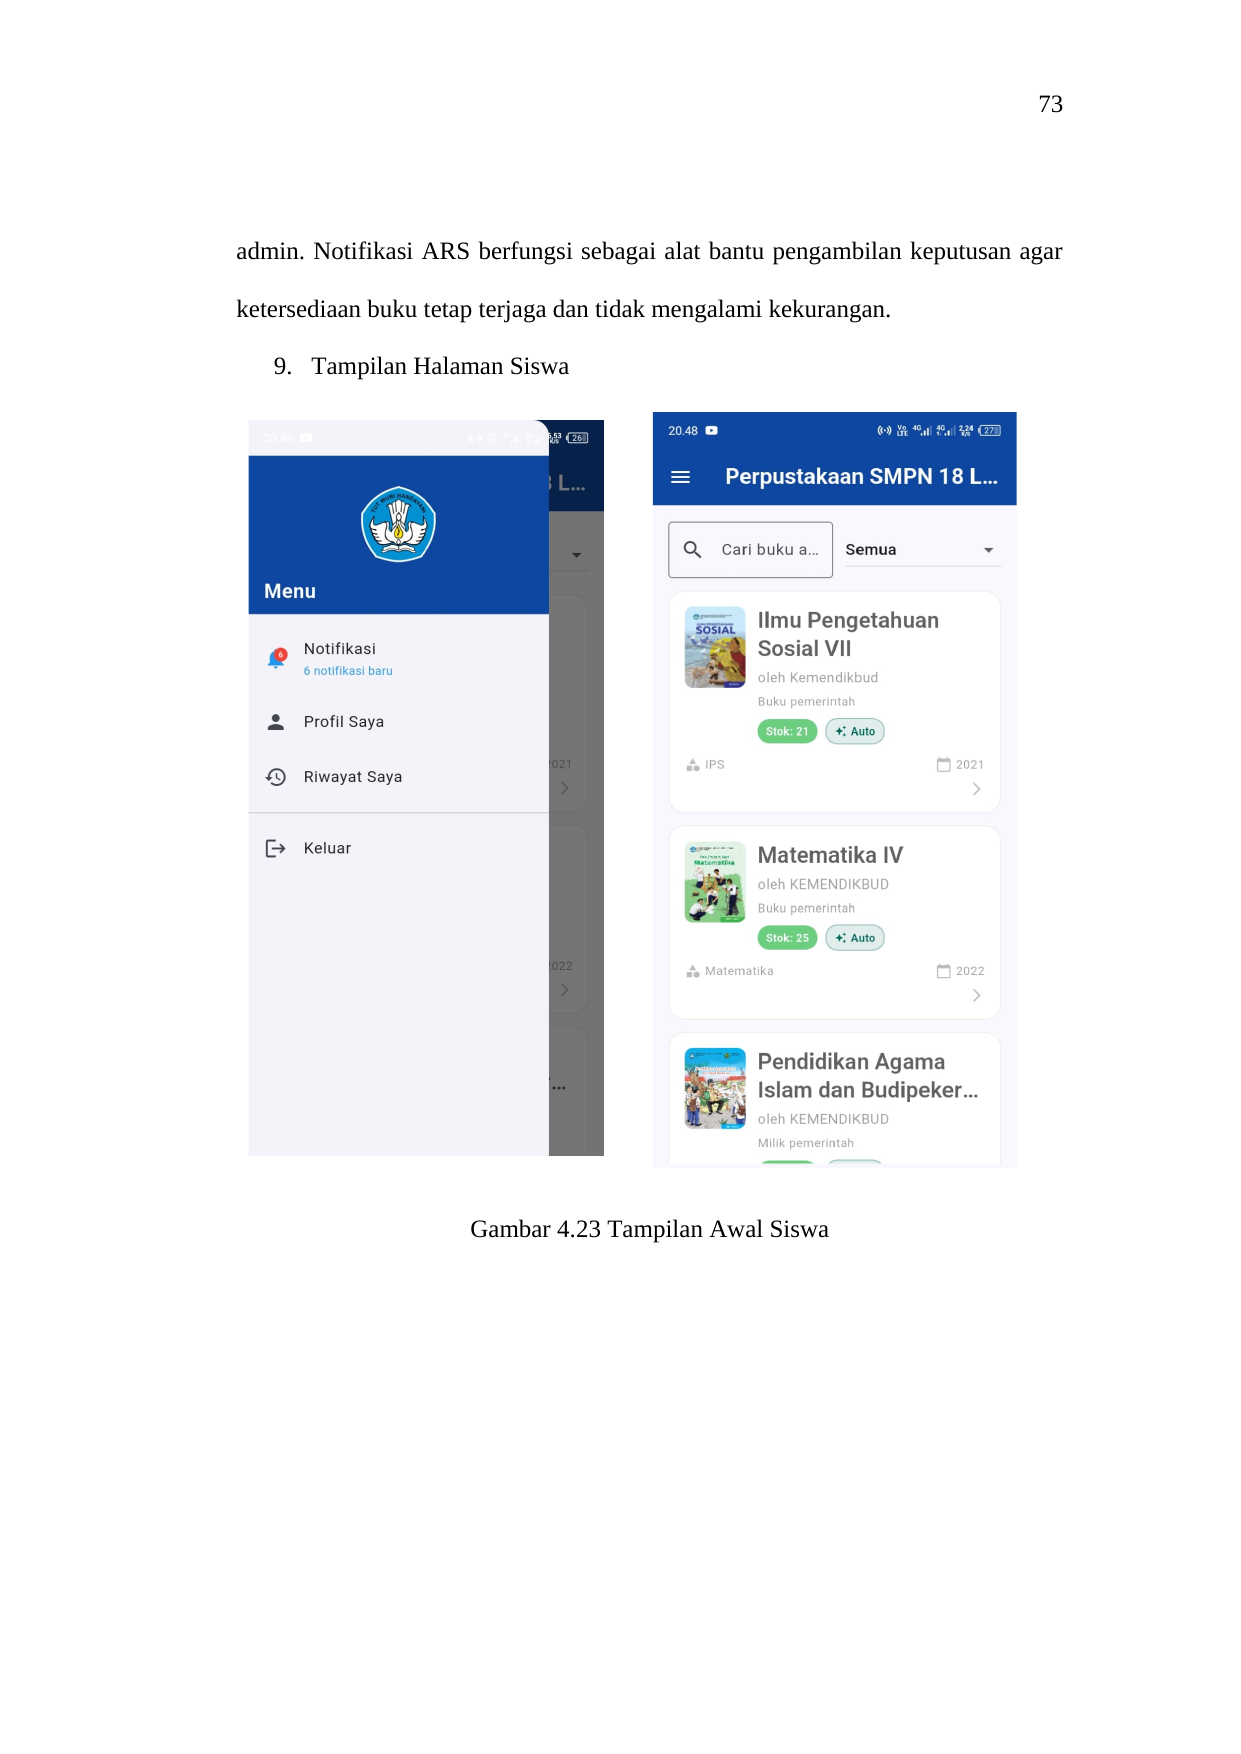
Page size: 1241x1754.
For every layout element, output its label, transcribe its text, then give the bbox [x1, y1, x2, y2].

picture [652, 412, 1017, 1168]
text Gambar 4.23 Tampilan Awal Siswa [236, 1214, 1063, 1242]
list Tampilan Halaman Siswa [274, 351, 1063, 380]
picture [248, 420, 604, 1156]
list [236, 236, 1063, 322]
